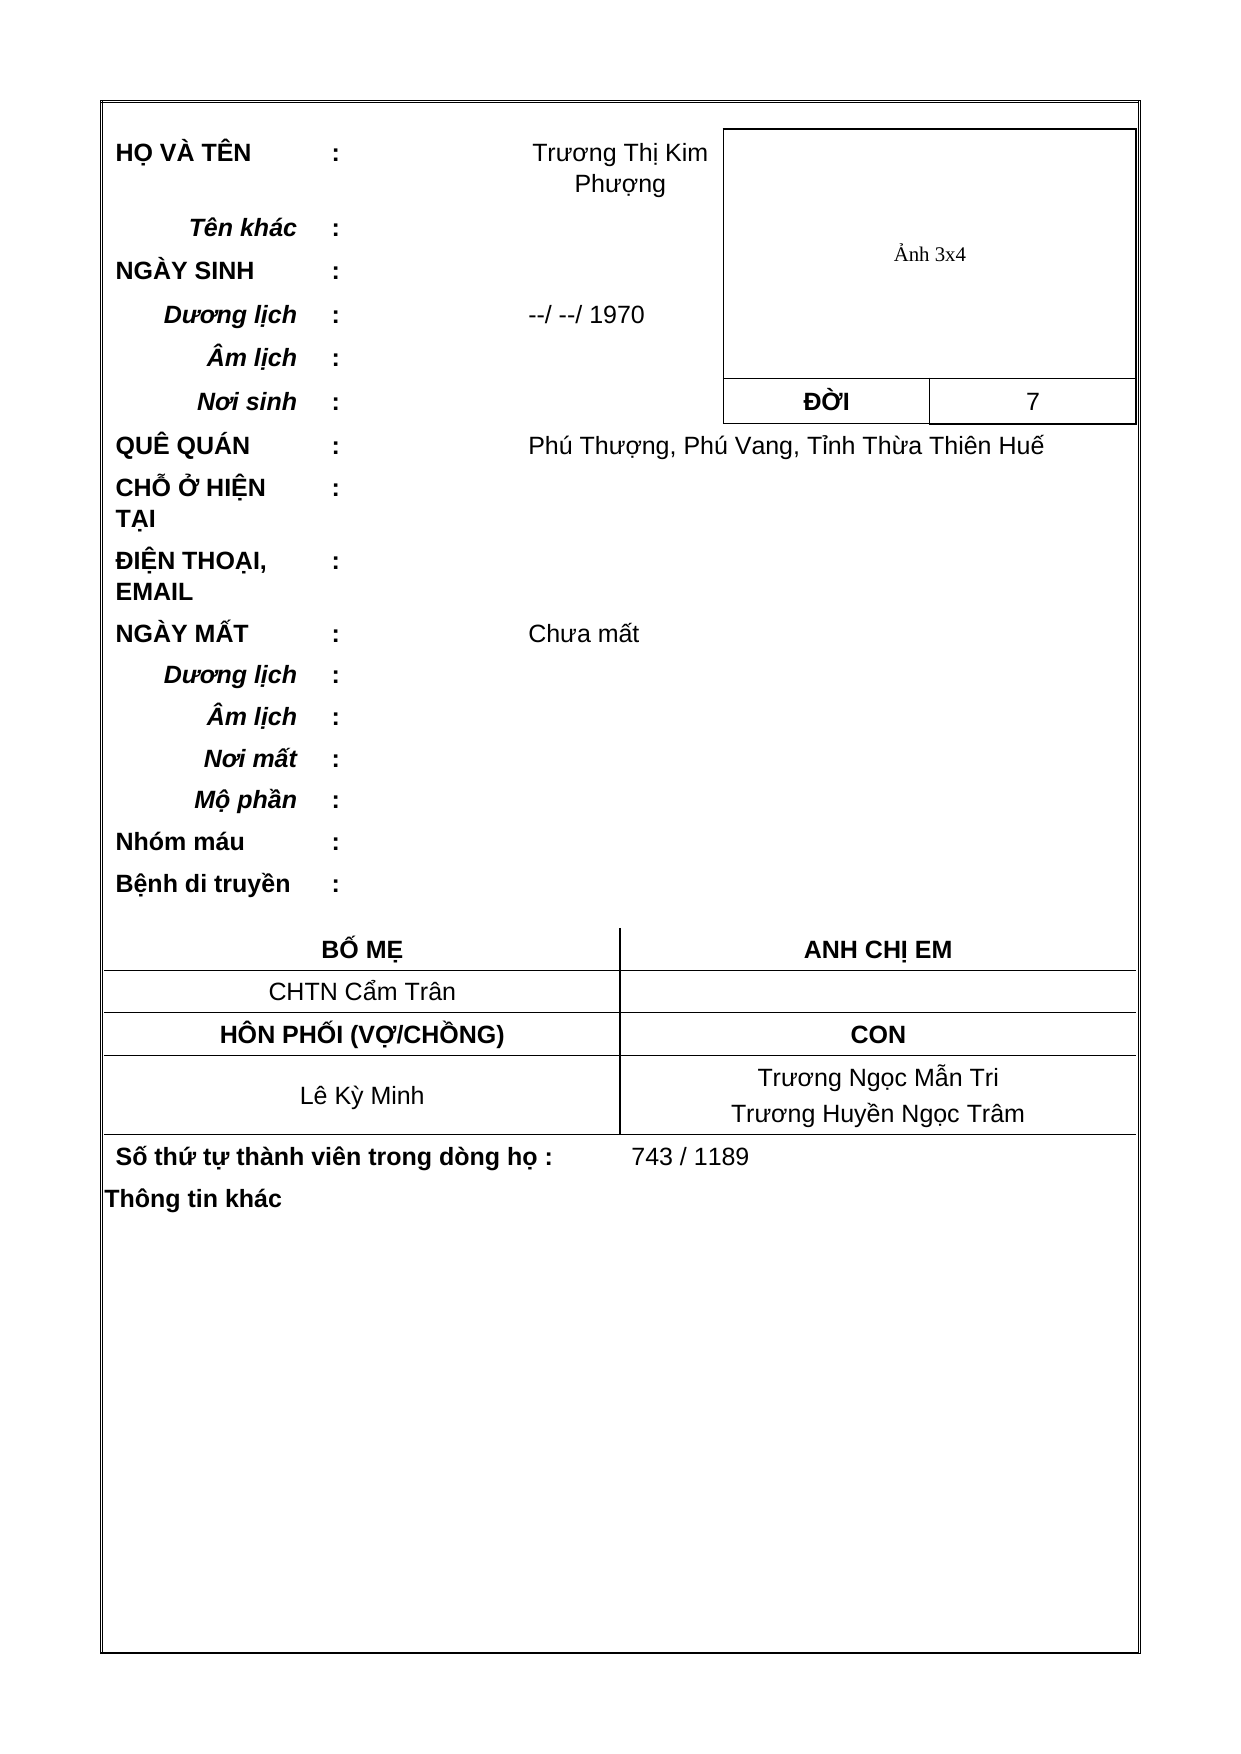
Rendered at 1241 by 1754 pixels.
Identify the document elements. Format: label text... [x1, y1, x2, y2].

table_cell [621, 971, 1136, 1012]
text Thông tin khác [104, 1182, 1136, 1213]
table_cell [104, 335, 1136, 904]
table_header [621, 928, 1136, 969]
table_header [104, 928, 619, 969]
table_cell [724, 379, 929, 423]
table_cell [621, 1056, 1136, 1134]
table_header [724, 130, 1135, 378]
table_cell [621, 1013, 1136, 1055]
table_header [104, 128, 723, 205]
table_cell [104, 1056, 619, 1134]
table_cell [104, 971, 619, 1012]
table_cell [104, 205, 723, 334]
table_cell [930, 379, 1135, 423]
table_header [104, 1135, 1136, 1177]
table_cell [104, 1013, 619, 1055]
